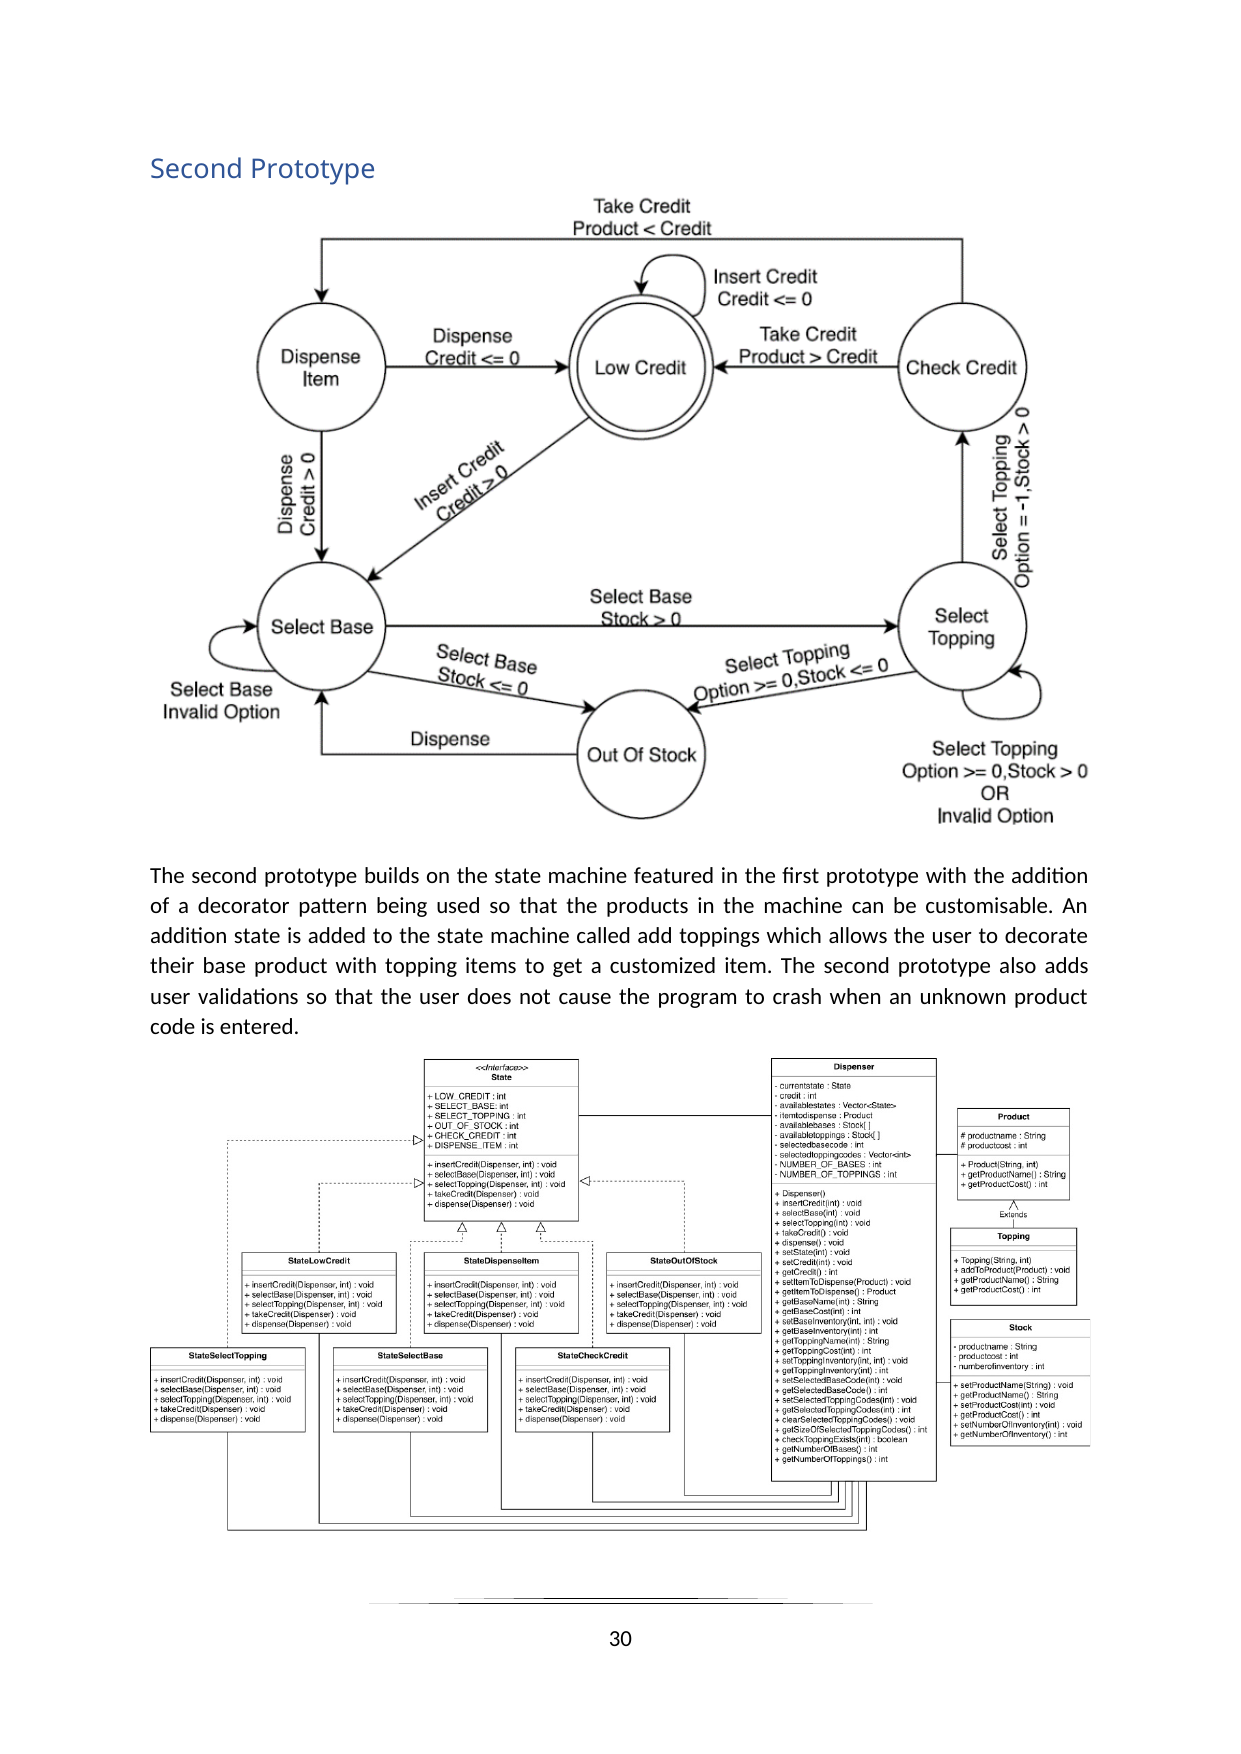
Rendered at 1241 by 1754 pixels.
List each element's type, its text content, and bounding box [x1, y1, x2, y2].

subtitle Second Prototype [150, 150, 1090, 187]
picture [150, 1058, 1091, 1532]
picture [150, 189, 1096, 843]
text The second prototype builds on the state machine featured in the first prototype with the addition of a decorator pattern being used so that the products in the machine can be customisable. An addition state is added to the state machine called add toppings which allows the user to decorate their base product with topping items to get a customized item. The second prototype also adds user validations so that the user does not cause the program to crash when an unknown product code is entered. [150, 861, 1090, 1040]
